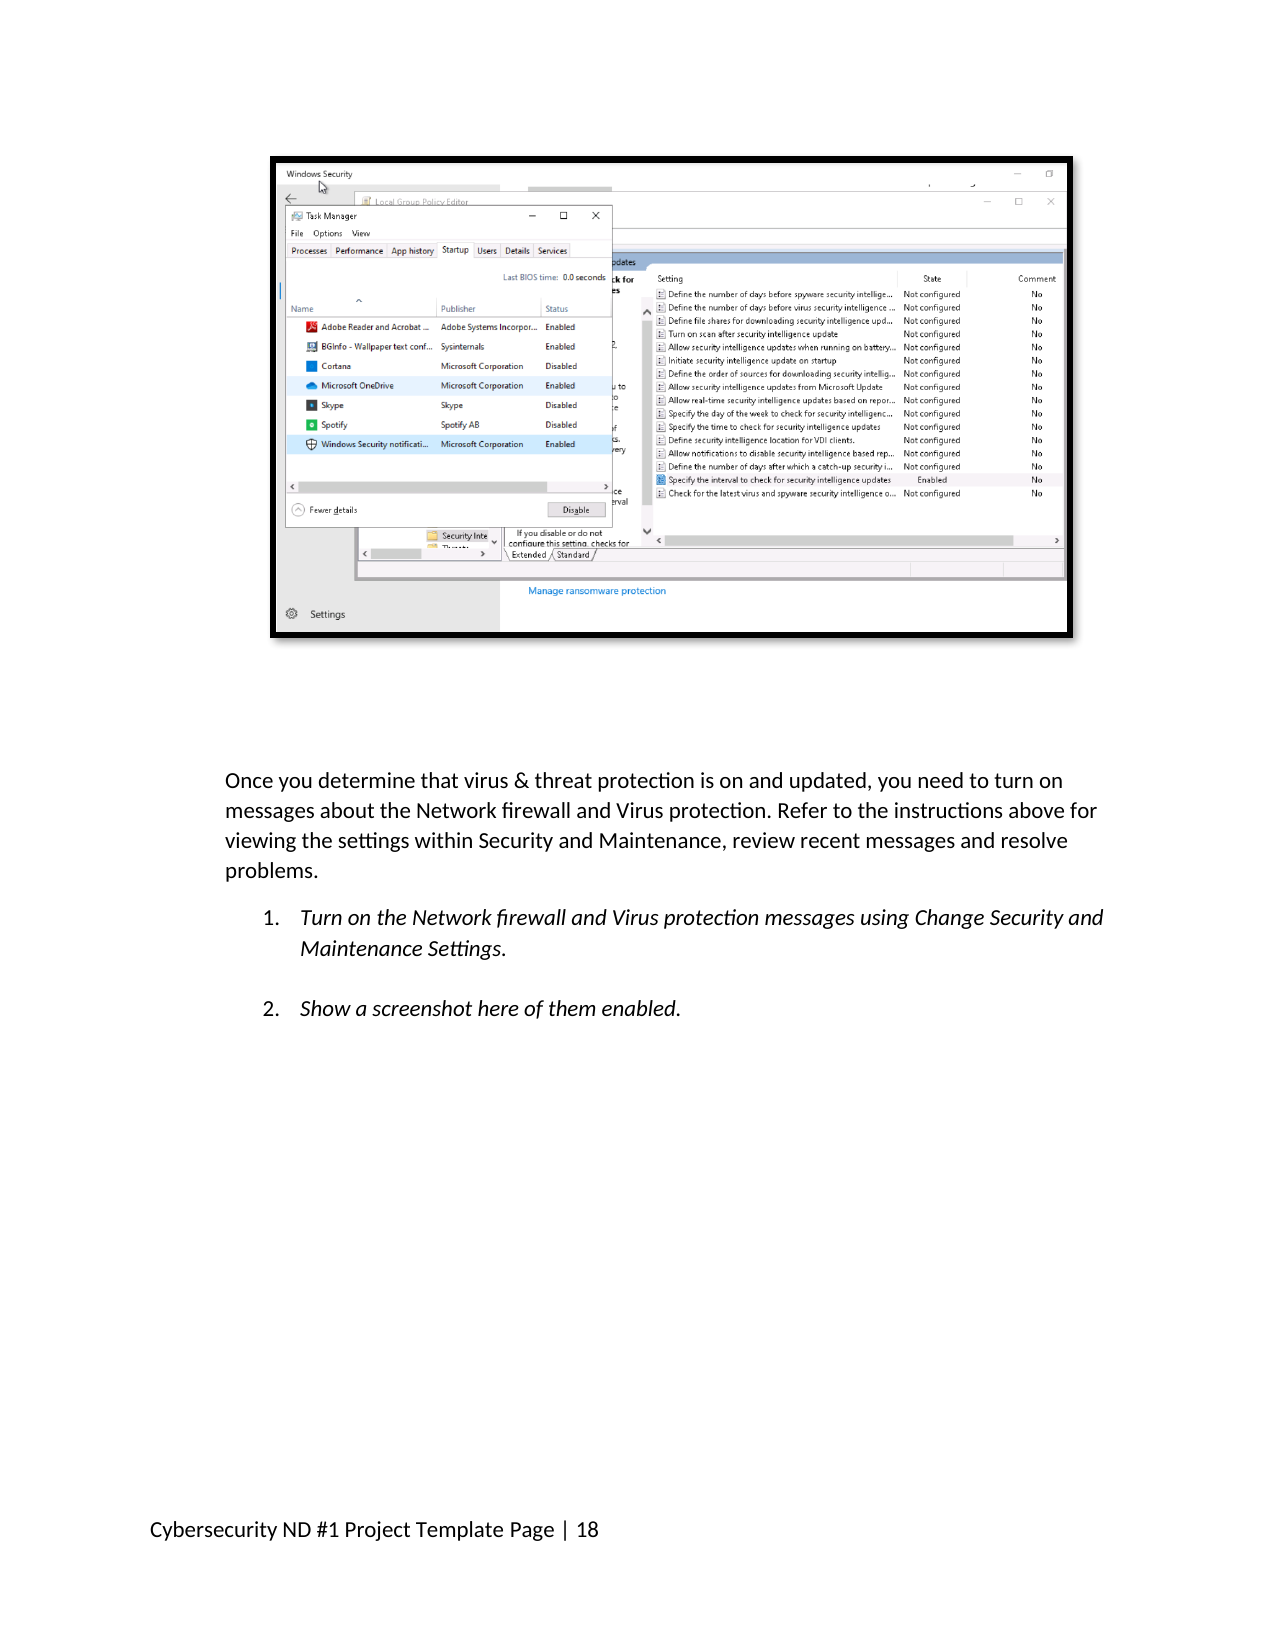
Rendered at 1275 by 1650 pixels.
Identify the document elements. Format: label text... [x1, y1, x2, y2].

list Show a screenshot here of them enabled. [262, 994, 1125, 1022]
text Once you determine that virus & threat protection is on and updated, you need to turn on messages about the Network firewall and Virus protection. Refer to the instructions above for viewing the settings within Security and Maintenance, review recent messages and resolve problems. [225, 766, 1125, 884]
list Turn on the Network firewall and Virus protection messages using Change Security and Maintenance Settings. [262, 903, 1125, 962]
picture [276, 163, 1067, 632]
